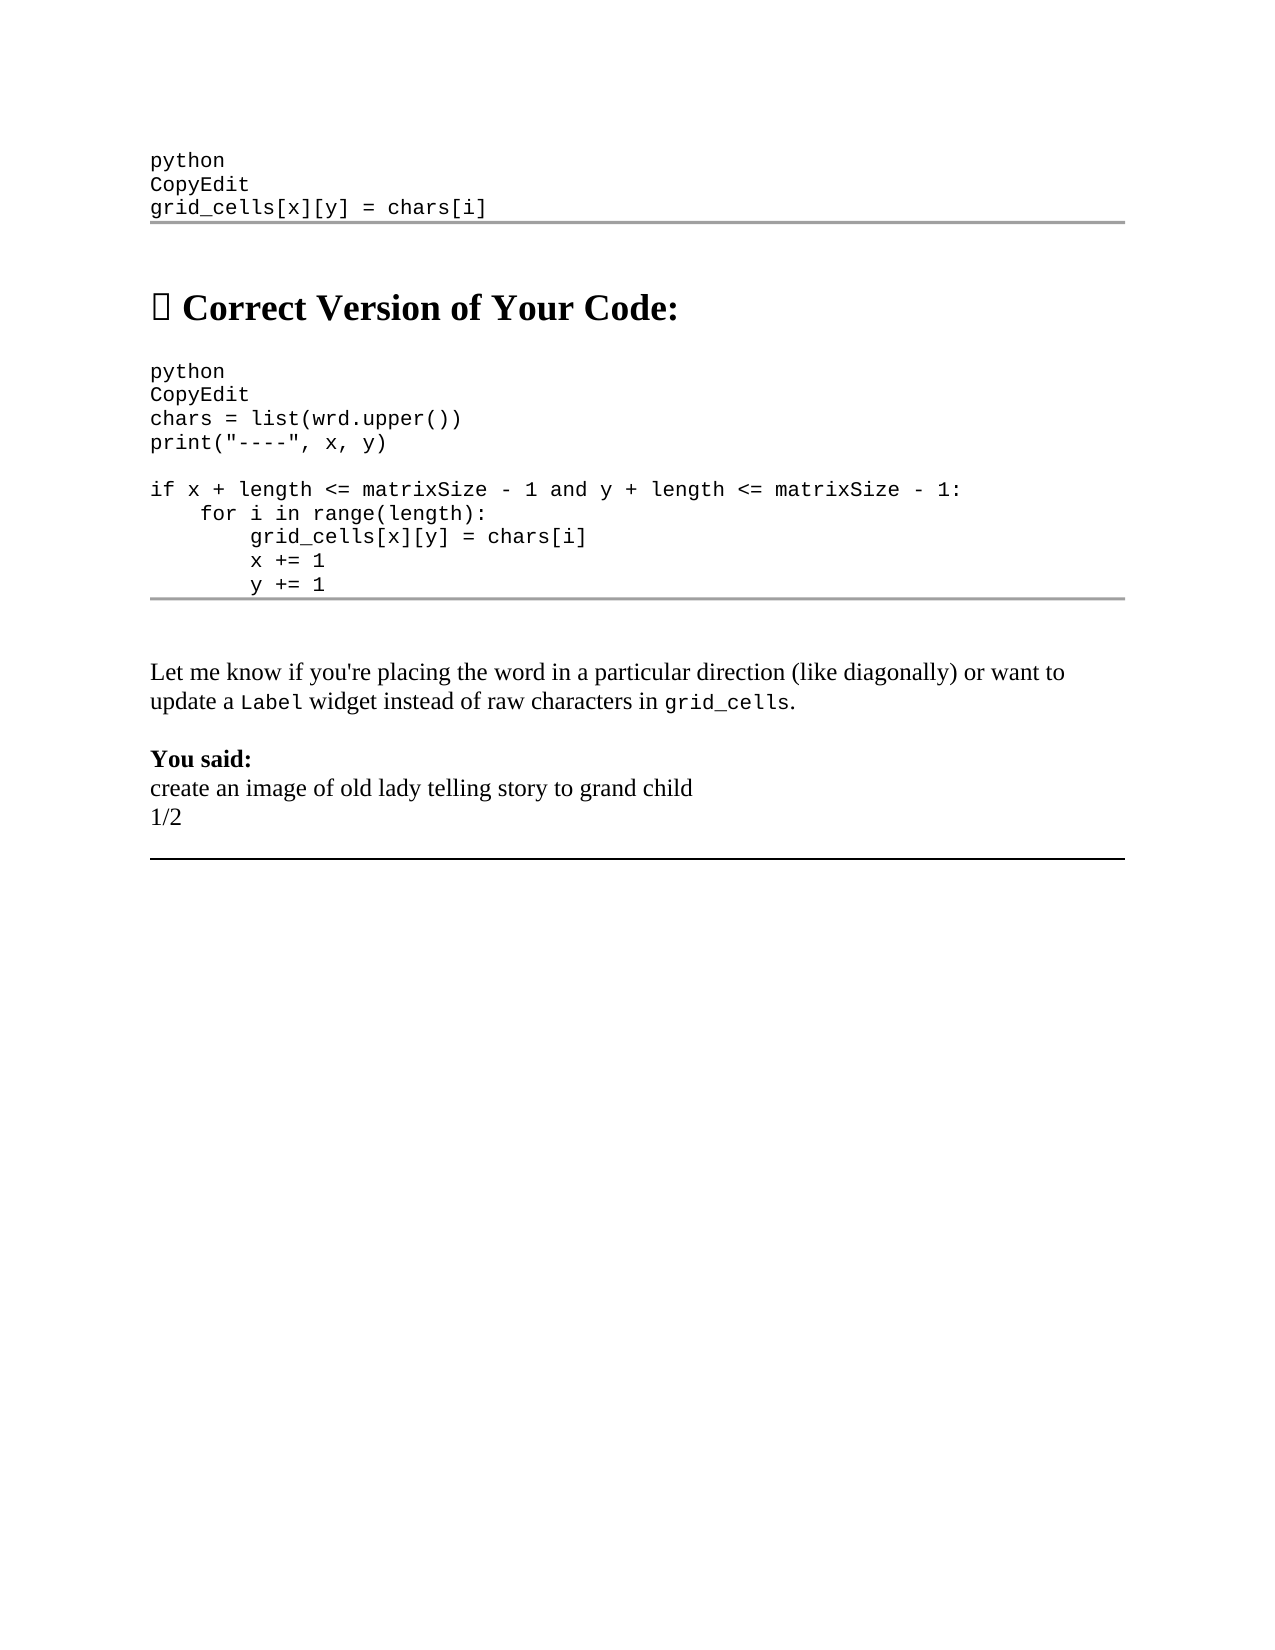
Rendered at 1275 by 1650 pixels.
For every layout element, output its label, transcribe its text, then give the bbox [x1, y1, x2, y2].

text if x + length <= matrixSize - 1 and y + length <= matrixSize - 1: [150, 479, 1125, 503]
text x += 1 [150, 550, 1125, 574]
text python [150, 361, 1125, 384]
text y += 1 [150, 574, 1125, 597]
text ✅ Correct Version of Your Code: [150, 281, 1125, 332]
text for i in range(length): [150, 503, 1125, 526]
text grid_cells[x][y] = chars[i] [150, 197, 1125, 220]
text python [150, 150, 1125, 174]
text 1/2 [150, 802, 1125, 831]
text You said: [150, 744, 1125, 773]
text CopyEdit [150, 384, 1125, 408]
text chars = list(wrd.upper()) [150, 408, 1125, 432]
text print("----", x, y) [150, 432, 1125, 455]
text CopyEdit [150, 174, 1125, 197]
text grid_cells[x][y] = chars[i] [150, 526, 1125, 550]
text create an image of old lady telling story to grand child [150, 773, 1125, 802]
text Let me know if you're placing the word in a particular direction (like diagonally) or want to update a Label widget instead of raw characters in grid_cells. [150, 657, 1125, 715]
